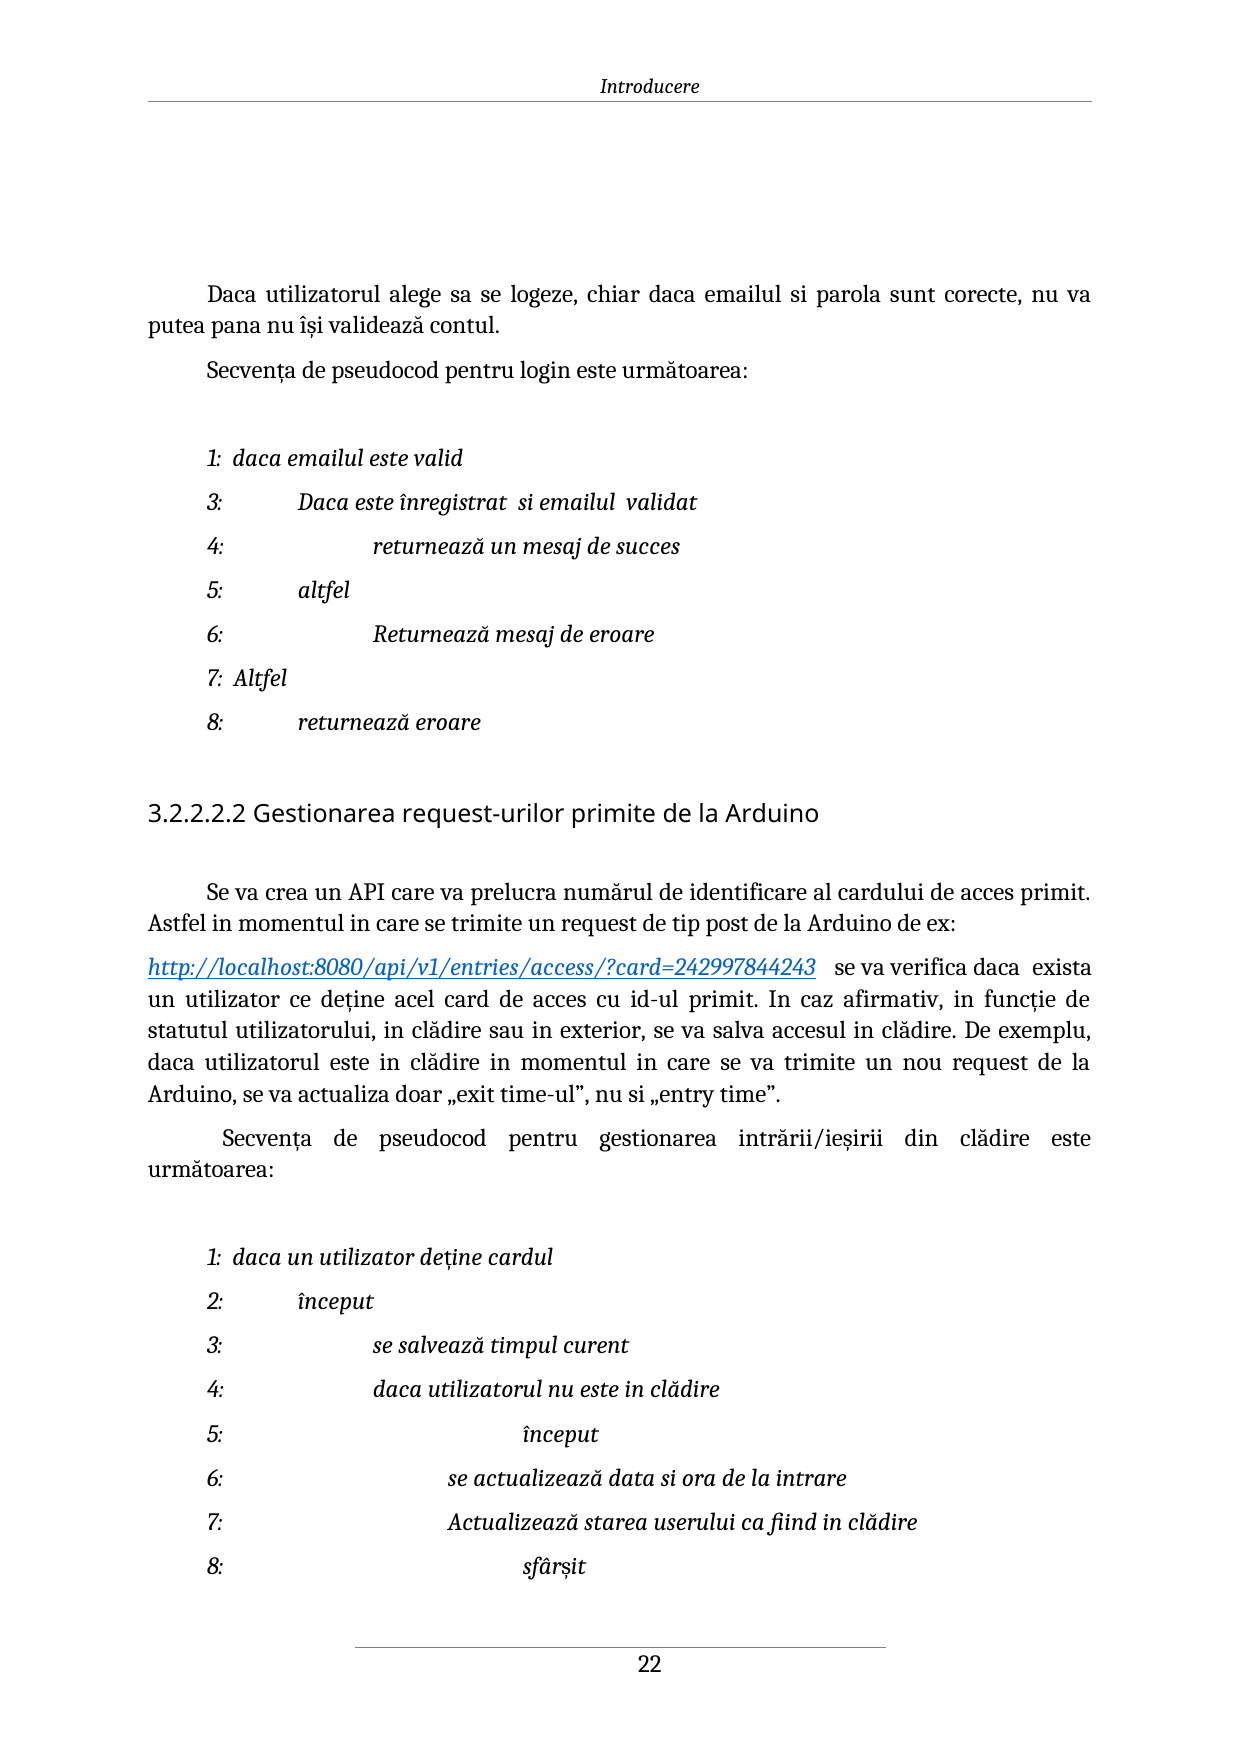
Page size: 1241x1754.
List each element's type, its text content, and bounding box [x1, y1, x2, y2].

text Secvența de pseudocod pentru gestionarea intrării/ieșirii din clădire este următoarea: [148, 1123, 1092, 1184]
text 8: sfârșit [148, 1552, 1092, 1580]
text 3: Daca este înregistrat si emailul validat [148, 488, 1092, 516]
text Secvența de pseudocod pentru login este următoarea: [148, 356, 1092, 384]
text 7: Altfel [148, 664, 1092, 693]
text 5: început [148, 1419, 1092, 1448]
text Se va crea un API care va prelucra numărul de identificare al cardului de acces primit. Astfel in momentul in care se trimite un request de tip post de la Arduino de ex: [148, 878, 1092, 938]
text 4: daca utilizatorul nu este in clădire [148, 1375, 1092, 1404]
text 6: se actualizează data si ora de la intrare [148, 1463, 1092, 1492]
text 6: Returnează mesaj de eroare [148, 620, 1092, 649]
text 1: daca emailul este valid [148, 444, 1092, 472]
subtitle Gestionarea request-urilor primite de la Arduino [148, 796, 1092, 830]
text 1: daca un utilizator deține cardul [148, 1243, 1092, 1272]
text Daca utilizatorul alege sa se logeze, chiar daca emailul si parola sunt corecte, nu va putea pana nu își validează contul. [148, 280, 1092, 340]
text 7: Actualizează starea userului ca fiind in clădire [148, 1508, 1092, 1536]
text 5: altfel [148, 576, 1092, 604]
text 4: returnează un mesaj de succes [148, 532, 1092, 561]
text 8: returnează eroare [148, 708, 1092, 737]
text 2: început [148, 1287, 1092, 1316]
text 3: se salvează timpul curent [148, 1331, 1092, 1360]
text http://localhost:8080/api/v1/entries/access/?card=242997844243 se va verifica daca exista un utilizator ce deține acel card de acces cu id-ul primit. In caz afirmativ, in funcție de statutul utilizatorului, in clădire sau in exterior, se va salva accesul in clădire. De exemplu, daca utilizatorul este in clădire in momentul in care se va trimite un nou request de la Arduino, se va actualiza doar „exit time-ul”, nu si „entry time”. [148, 953, 1092, 1108]
